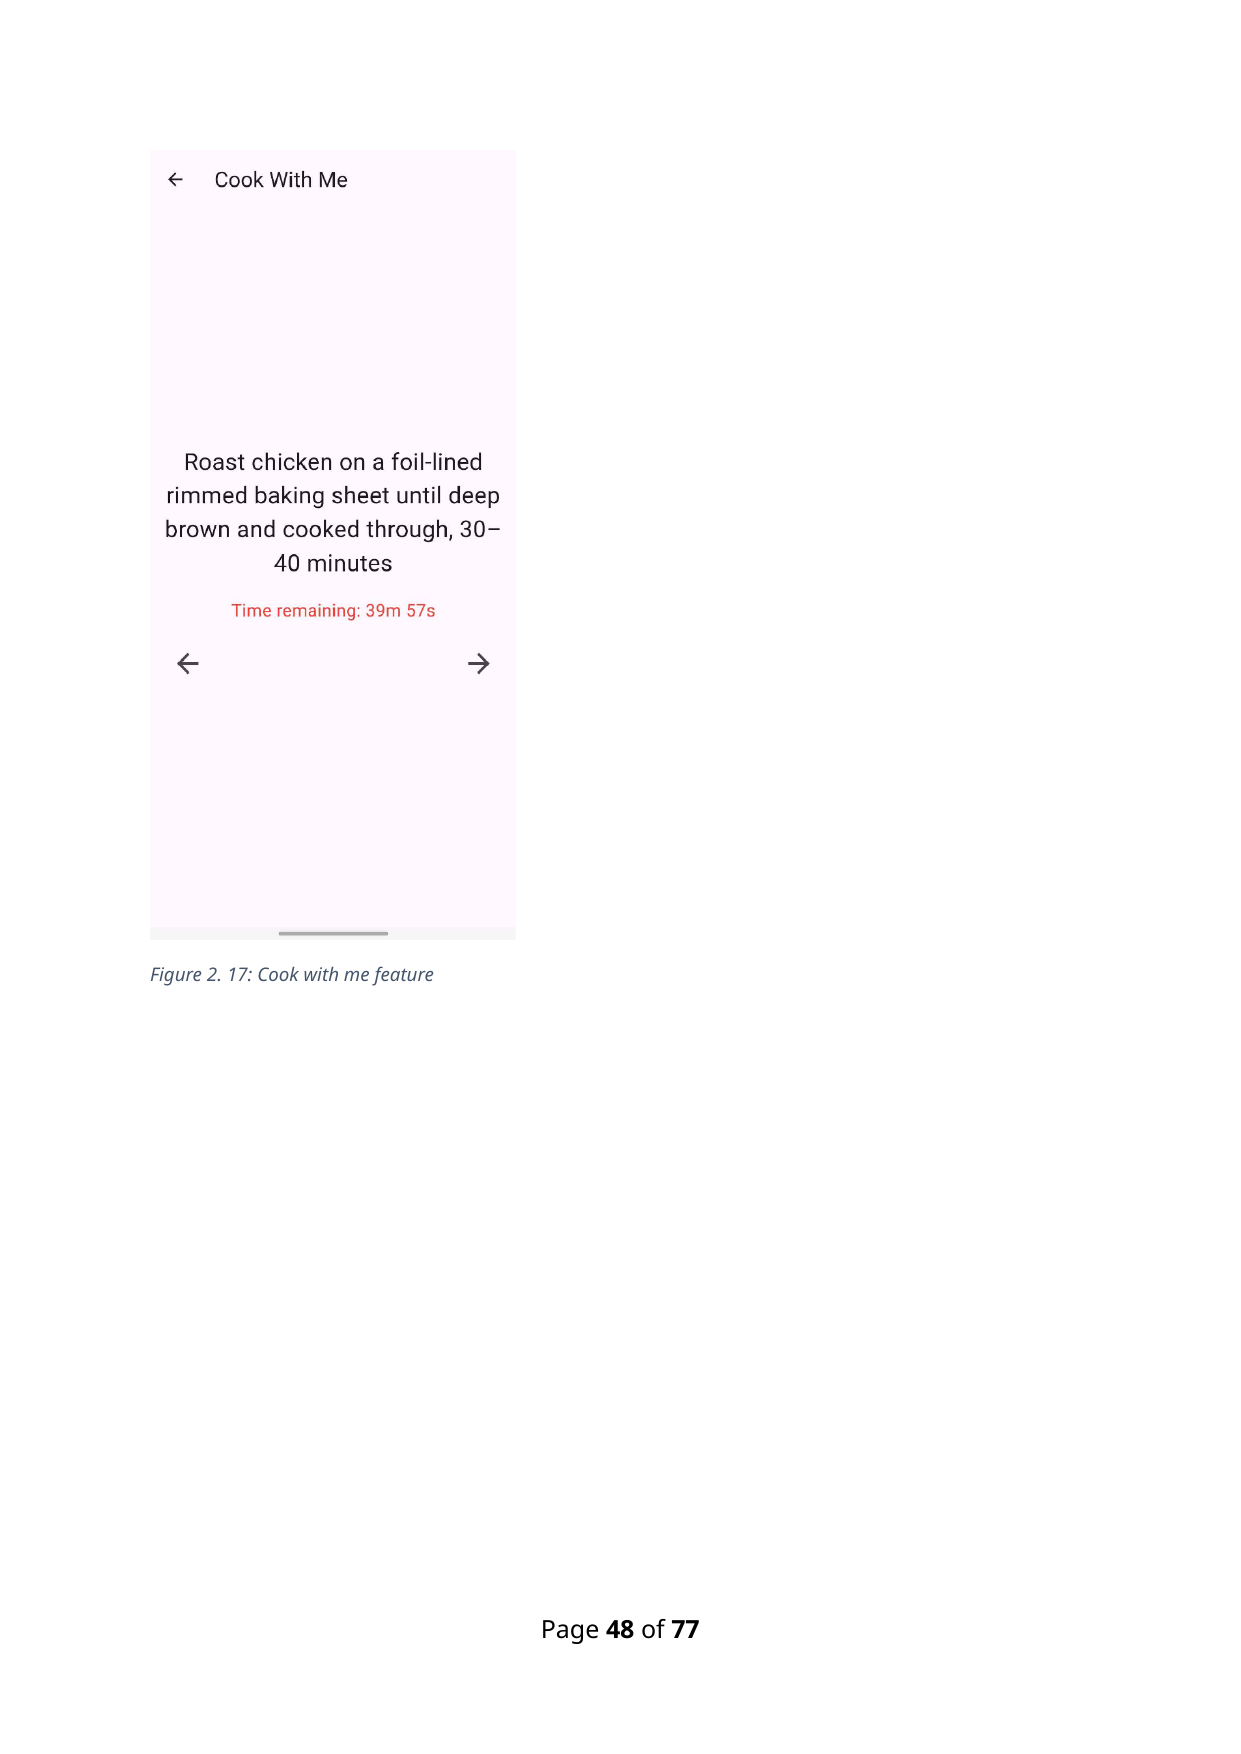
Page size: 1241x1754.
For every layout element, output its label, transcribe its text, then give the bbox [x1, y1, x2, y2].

picture [150, 150, 516, 940]
text Figure 2. 17: Cook with me feature [150, 962, 1090, 987]
